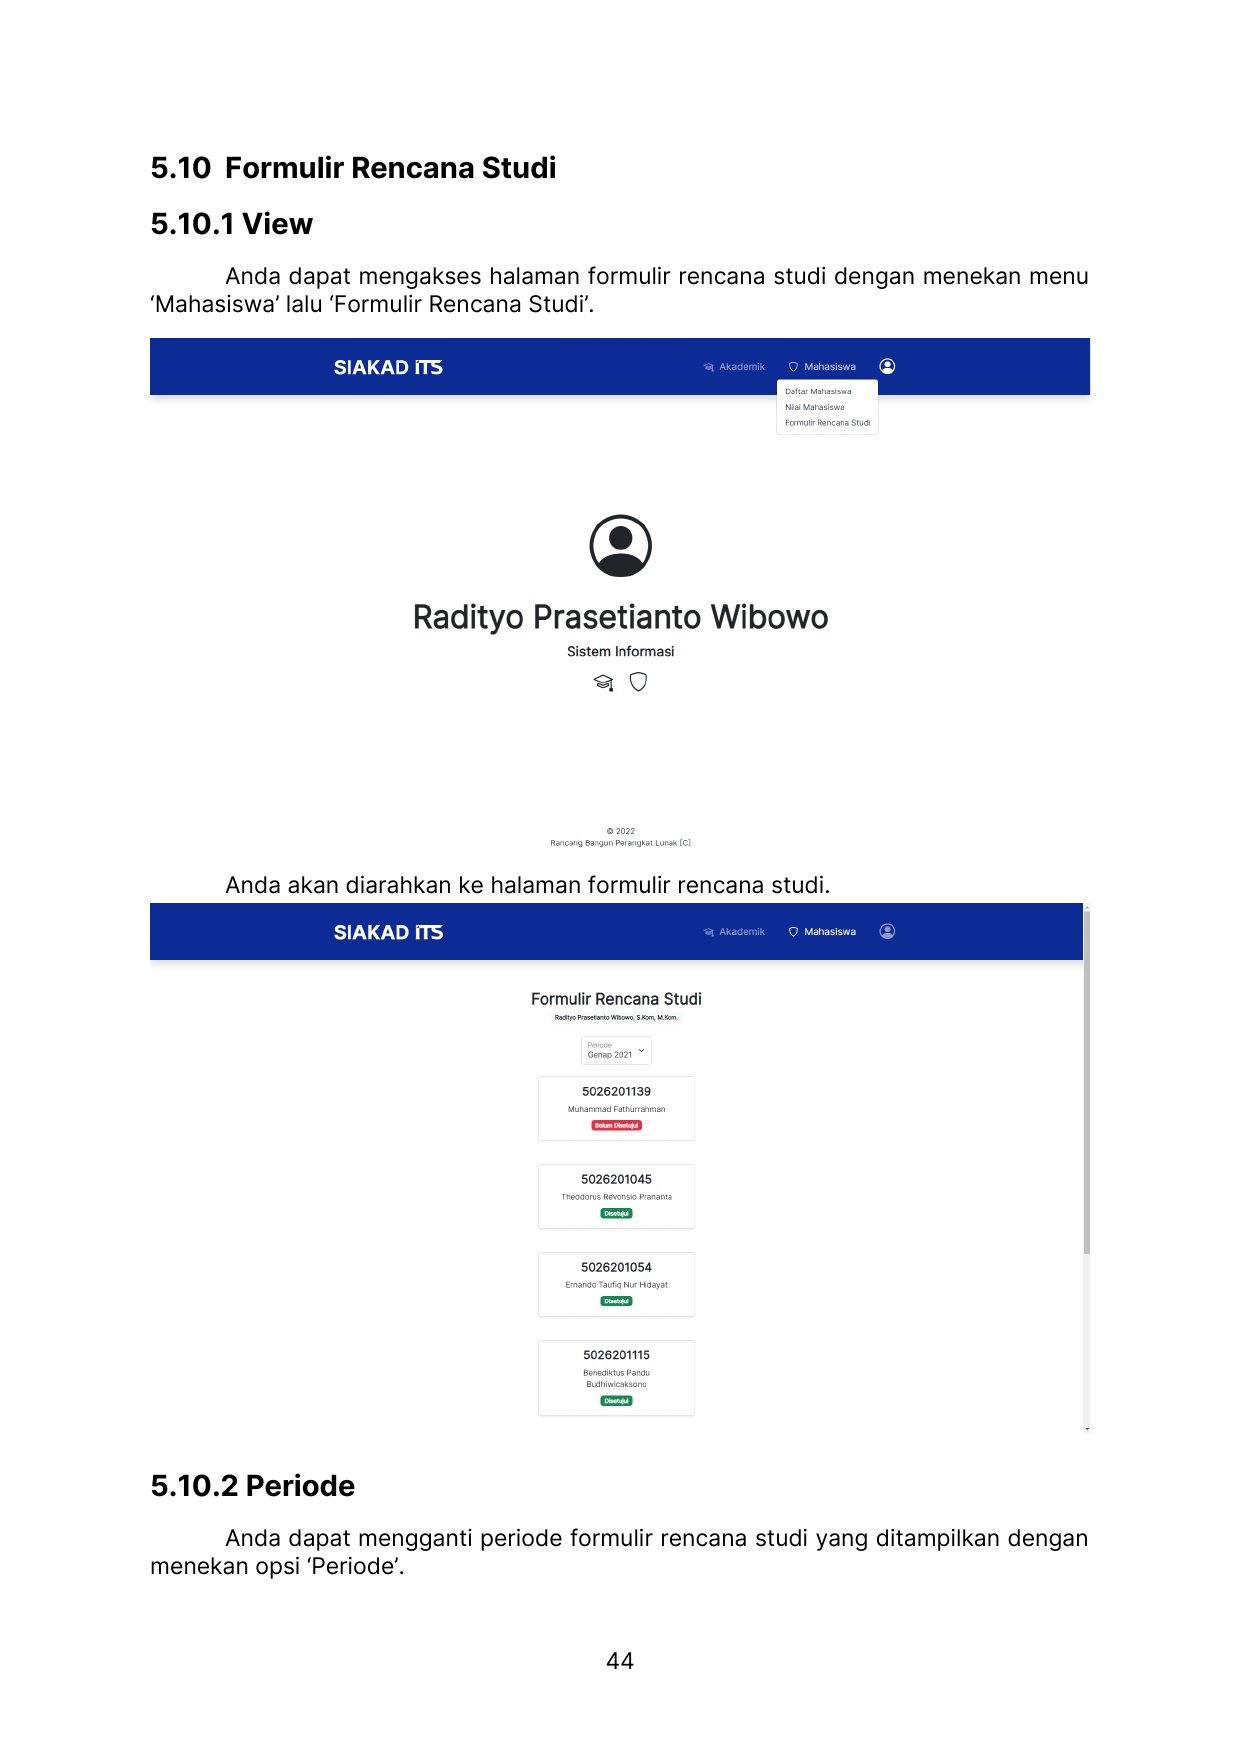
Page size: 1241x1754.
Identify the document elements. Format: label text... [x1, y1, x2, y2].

picture [150, 903, 1091, 1433]
subtitle 5.10.2 Periode [150, 1468, 1090, 1504]
text Anda dapat mengganti periode formulir rencana studi yang ditampilkan dengan menekan opsi ‘Periode’. [150, 1525, 1090, 1580]
picture [150, 338, 1091, 868]
subtitle 5.10 Formulir Rencana Studi [150, 150, 1090, 185]
text Anda dapat mengakses halaman formulir rencana studi dengan menekan menu ‘Mahasiswa’ lalu ‘Formulir Rencana Studi’. [150, 262, 1090, 318]
text Anda akan diarahkan ke halaman formulir rencana studi. [150, 872, 1090, 899]
subtitle 5.10.1 View [150, 206, 1090, 241]
